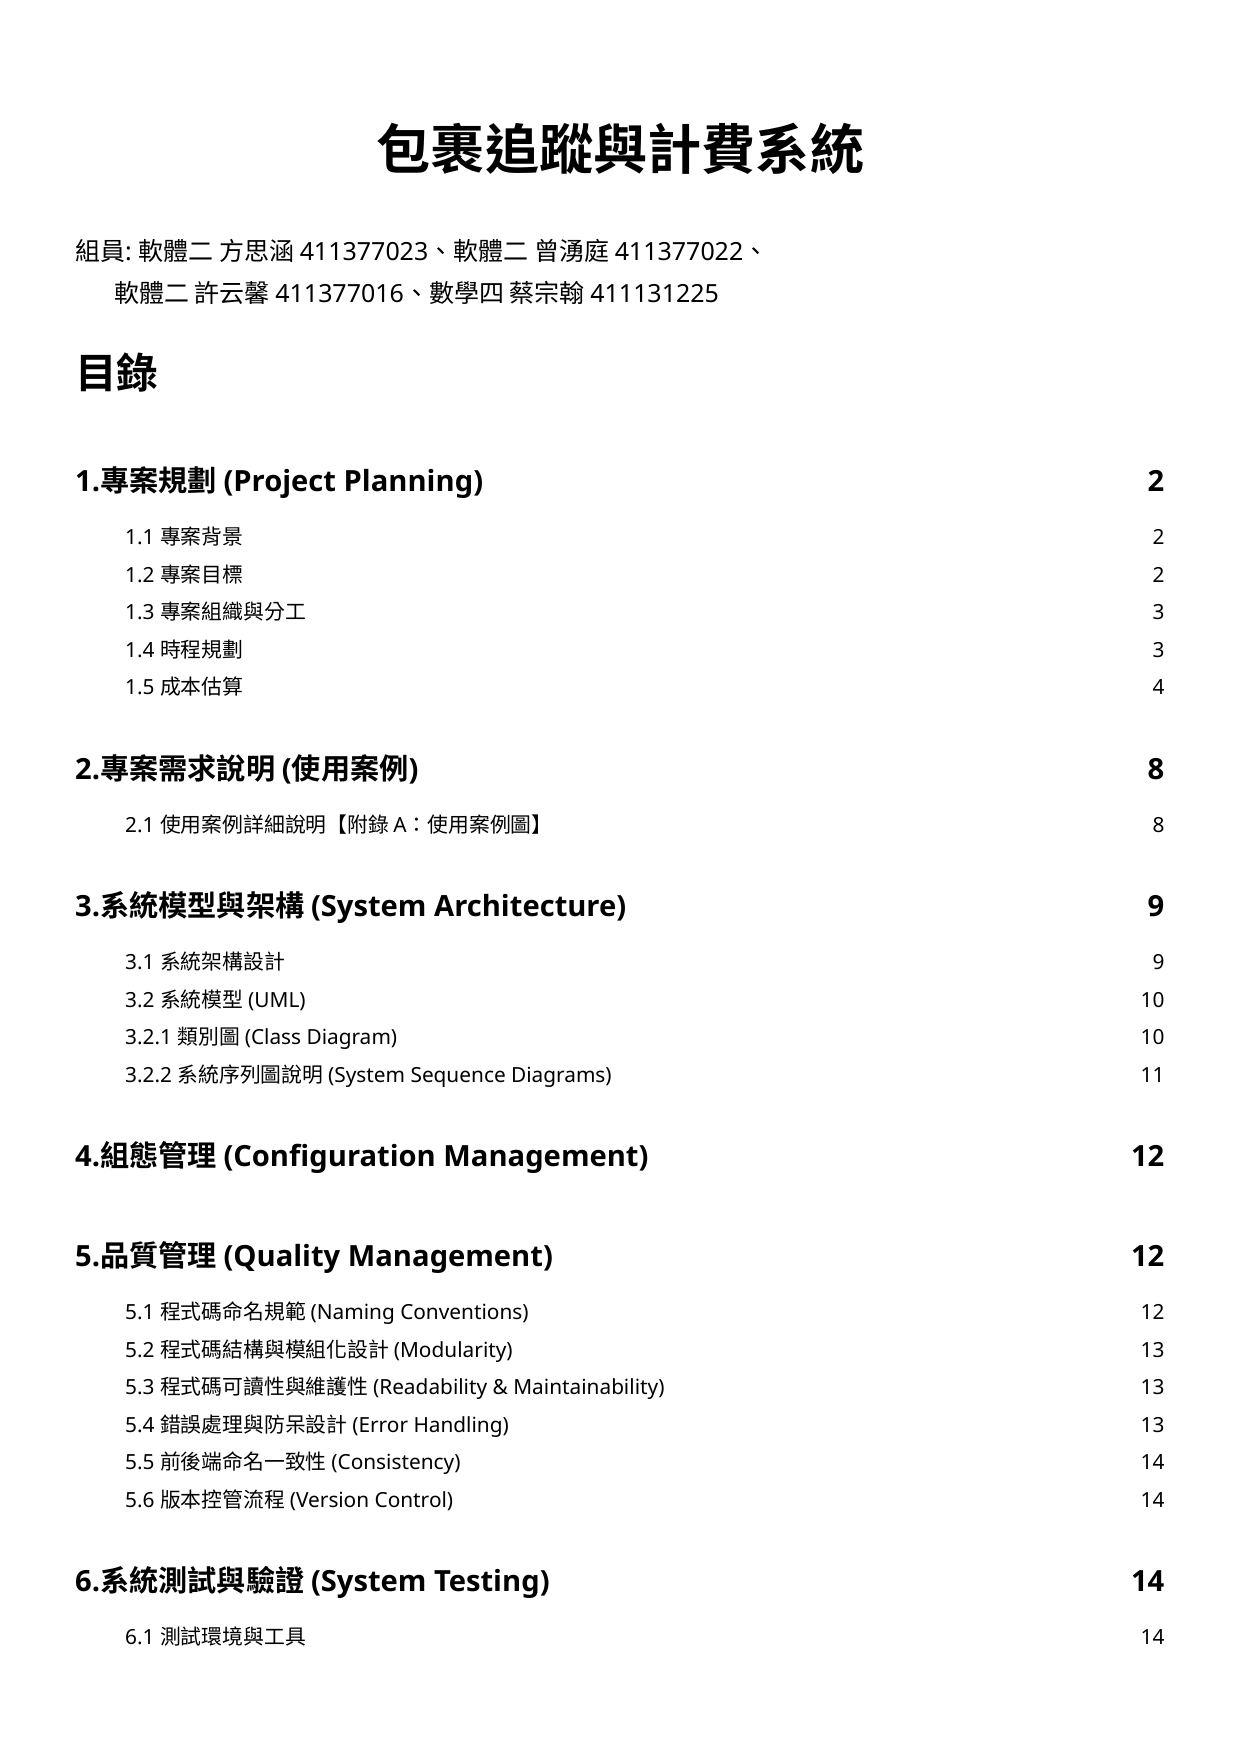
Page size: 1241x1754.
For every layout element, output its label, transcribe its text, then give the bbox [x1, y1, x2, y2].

text 1.4 時程規劃 3 [125, 629, 1165, 667]
text 2.1 使用案例詳細說明【附錄A：使用案例圖】 8 [125, 804, 1165, 842]
text 3.2.1 類別圖 (Class Diagram) 10 [125, 1017, 1165, 1054]
text 6.系統測試與驗證 (System Testing) 14 [75, 1542, 1165, 1617]
text 5.品質管理 (Quality Management) 12 [75, 1217, 1165, 1292]
text 5.2 程式碼結構與模組化設計 (Modularity) 13 [125, 1329, 1165, 1367]
text 6.1 測試環境與工具 14 [125, 1617, 1165, 1654]
text 軟體二 許云馨 411377016、數學四 蔡宗翰 411131225 [75, 273, 1165, 311]
text 4.組態管理 (Configuration Management) 12 [75, 1117, 1165, 1192]
text 3.系統模型與架構 (System Architecture) 9 [75, 867, 1165, 942]
text 2.專案需求說明 (使用案例) 8 [75, 729, 1165, 804]
text 5.5 前後端命名一致性 (Consistency) 14 [125, 1442, 1165, 1479]
text 1.2 專案目標 2 [125, 554, 1165, 592]
text 1.專案規劃 (Project Planning) 2 [75, 442, 1165, 517]
subtitle 目錄 [75, 333, 1165, 408]
text 組員: 軟體二 方思涵 411377023、軟體二 曾湧庭 411377022、 [75, 230, 1165, 268]
text 5.3 程式碼可讀性與維護性 (Readability & Maintainability) 13 [125, 1367, 1165, 1404]
text 1.5 成本估算 4 [125, 667, 1165, 704]
text 3.2.2 系統序列圖說明 (System Sequence Diagrams) 11 [125, 1054, 1165, 1092]
text 5.4 錯誤處理與防呆設計 (Error Handling) 13 [125, 1404, 1165, 1442]
text 3.2 系統模型 (UML) 10 [125, 979, 1165, 1017]
text 包裹追蹤與計費系統 [75, 89, 1165, 202]
text 1.1 專案背景 2 [125, 517, 1165, 554]
text 1.3 專案組織與分工 3 [125, 592, 1165, 629]
text 5.1 程式碼命名規範 (Naming Conventions) 12 [125, 1292, 1165, 1329]
text 5.6 版本控管流程 (Version Control) 14 [125, 1479, 1165, 1517]
text 3.1 系統架構設計 9 [125, 942, 1165, 979]
